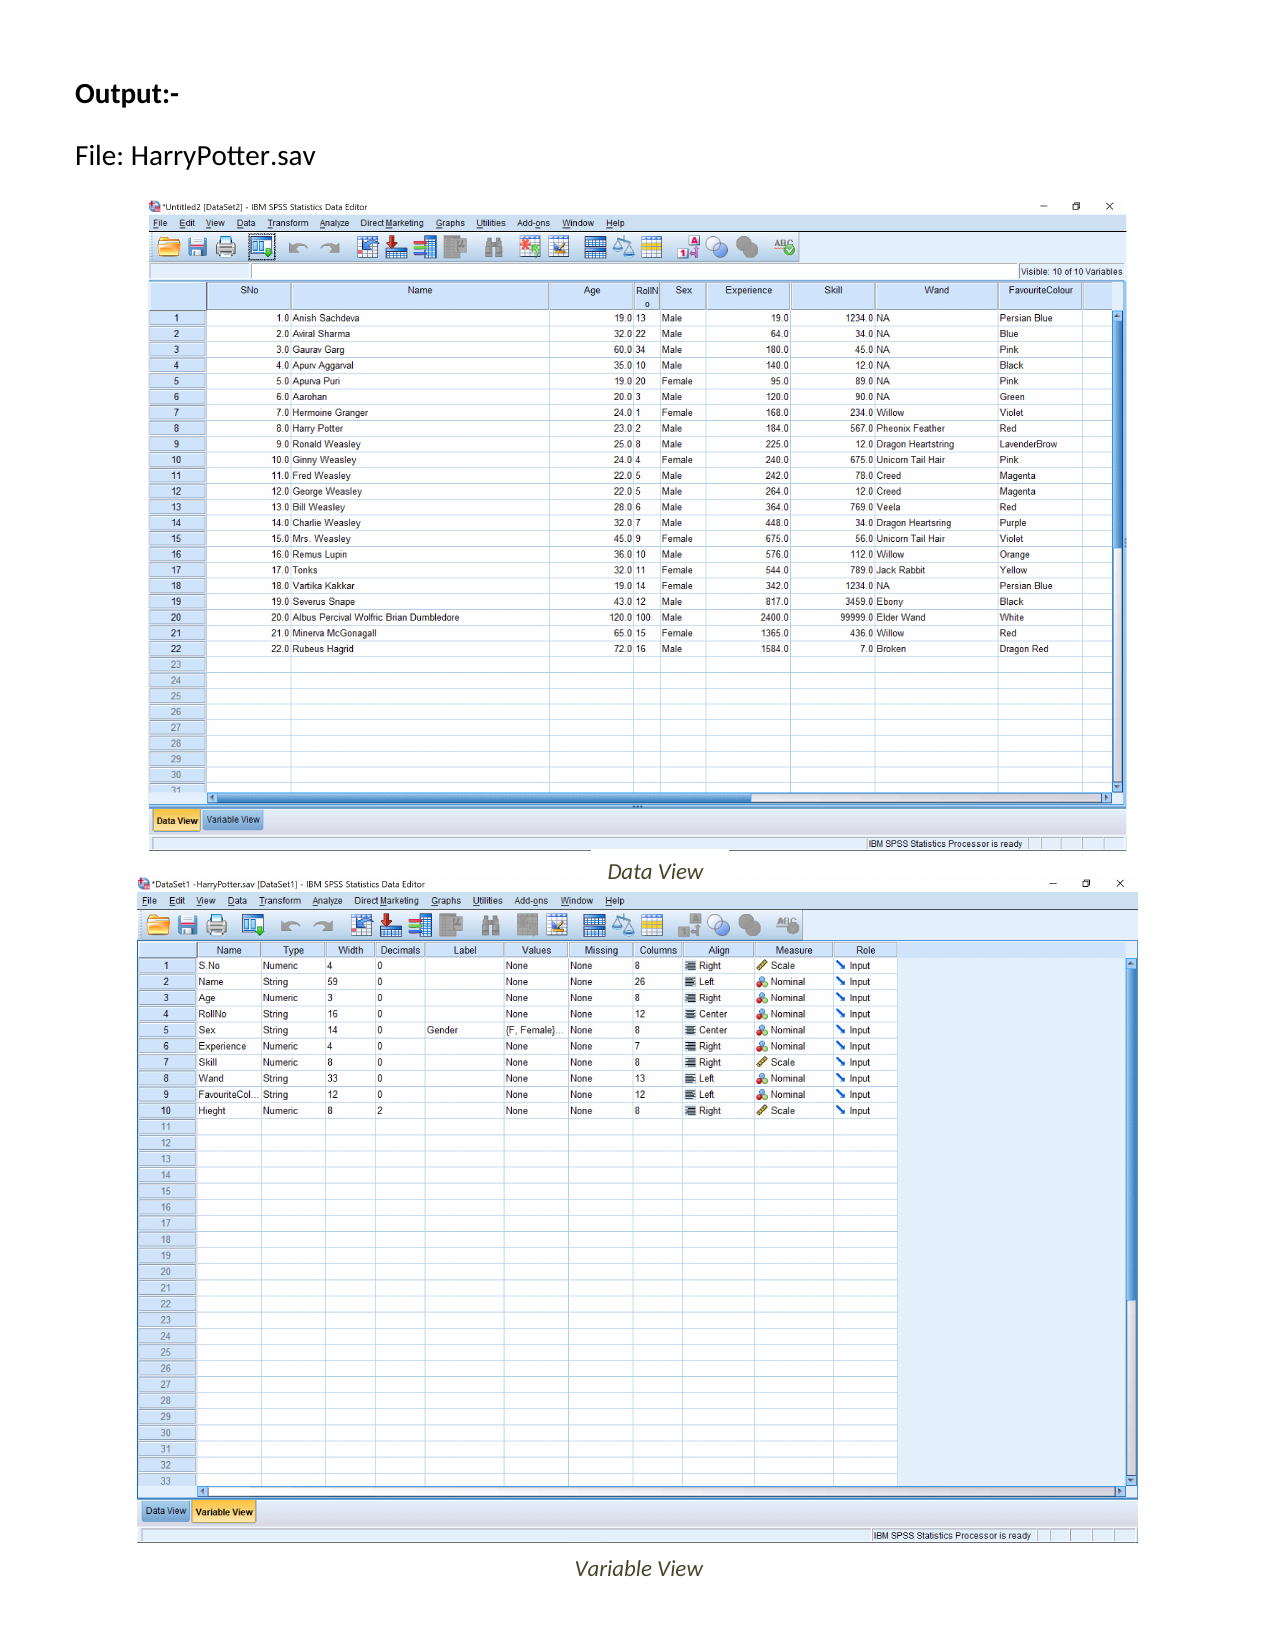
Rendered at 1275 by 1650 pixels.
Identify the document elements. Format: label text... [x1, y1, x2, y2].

text Output:- [75, 75, 1200, 111]
text File: HarryPotter.sav [75, 137, 1200, 172]
picture [148, 198, 1127, 851]
picture [137, 875, 1138, 1543]
